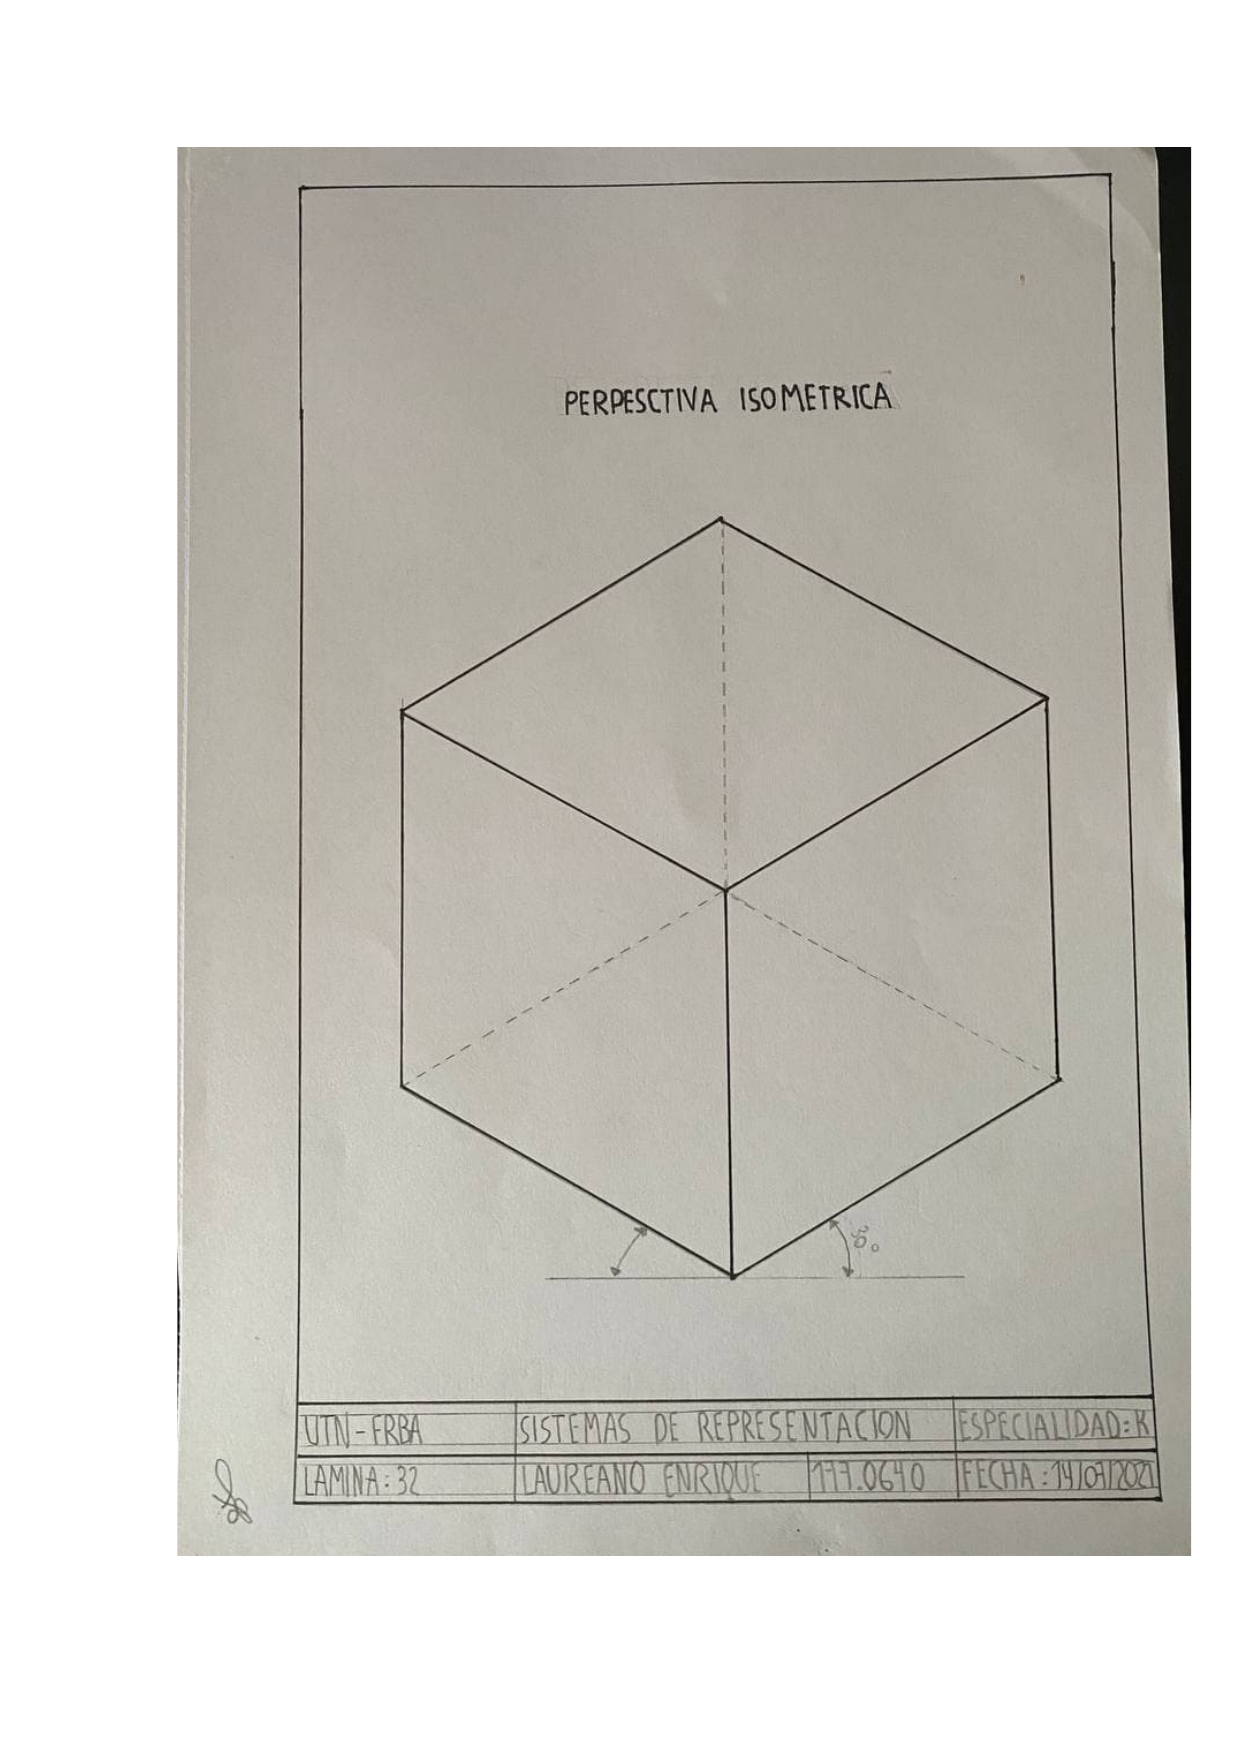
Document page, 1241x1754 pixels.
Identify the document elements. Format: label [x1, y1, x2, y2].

picture [177, 147, 1192, 1556]
